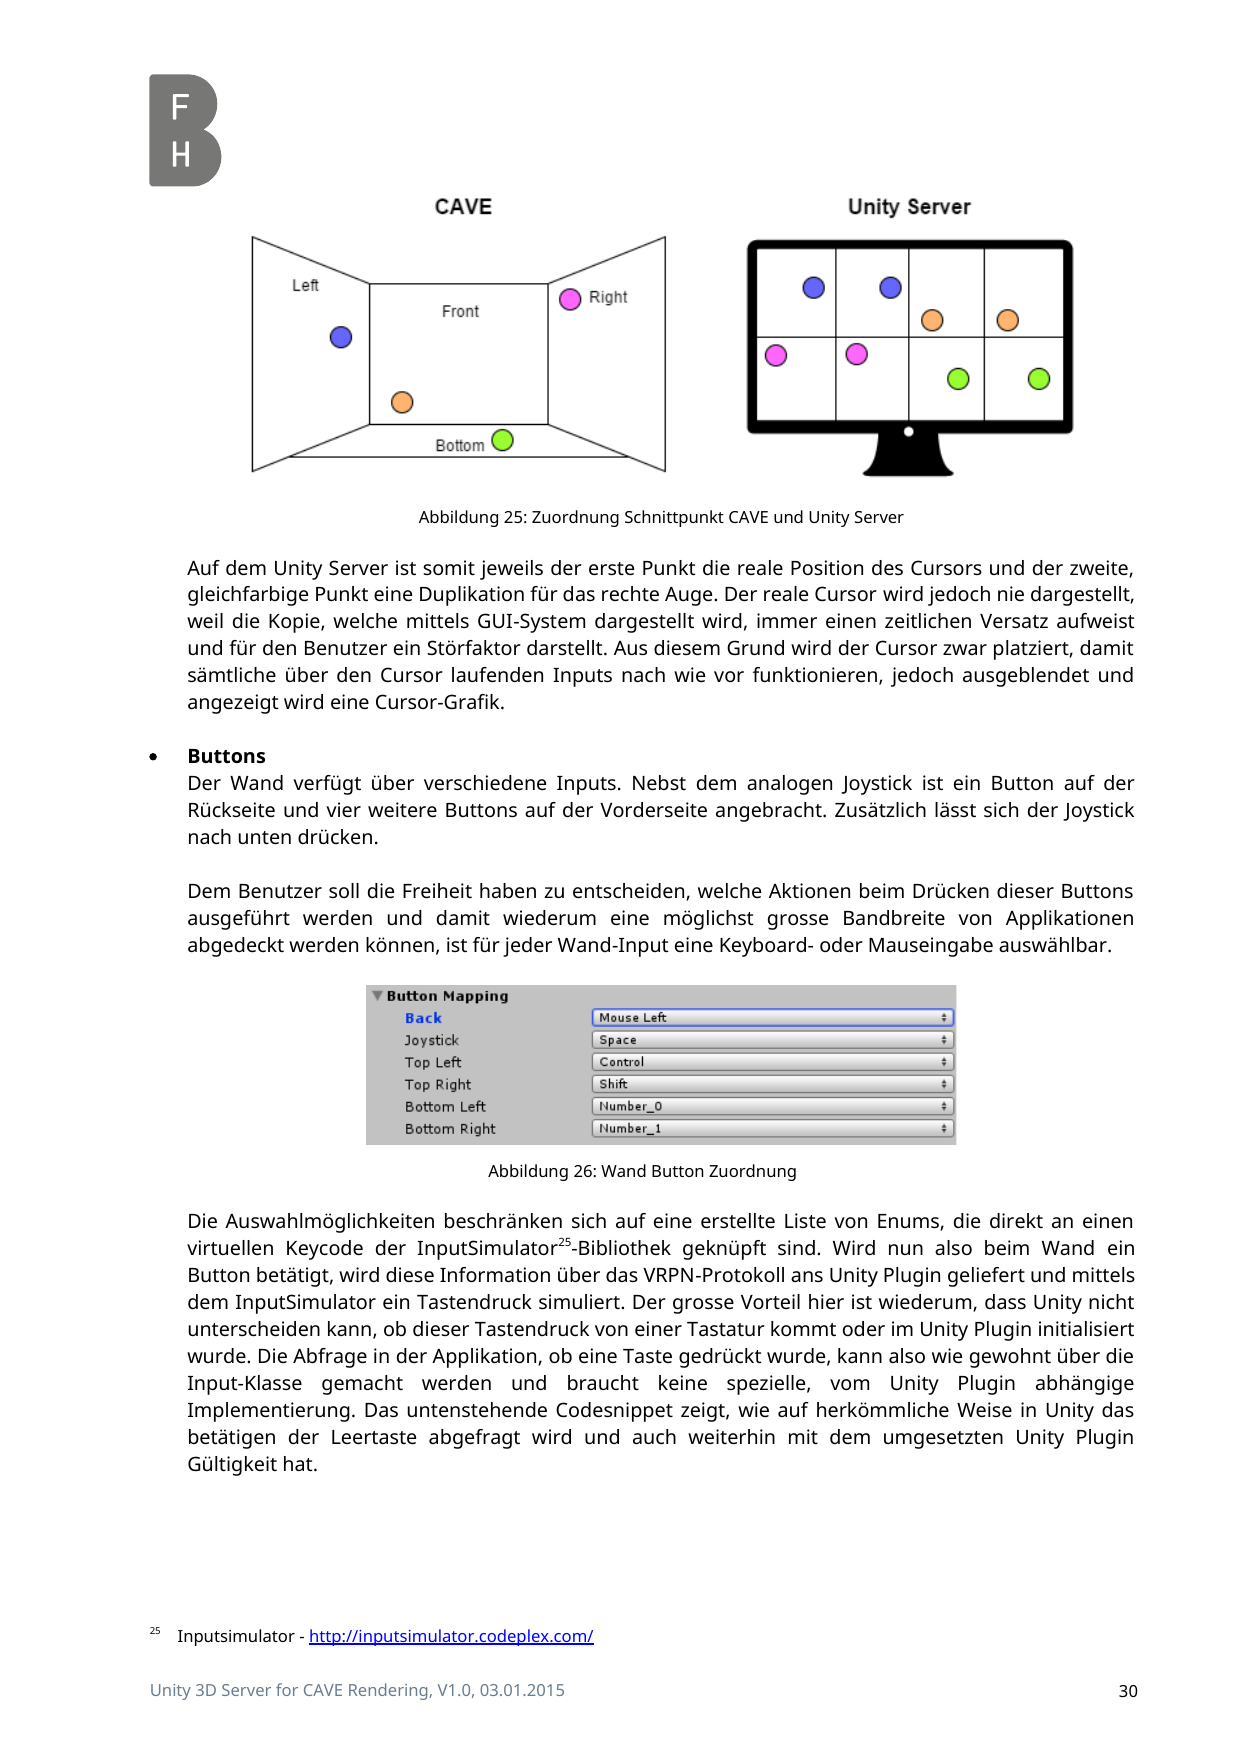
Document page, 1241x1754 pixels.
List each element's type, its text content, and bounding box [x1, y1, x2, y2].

text Abbildung 25: Zuordnung Schnittpunkt CAVE und Unity Server [187, 503, 1136, 529]
text Dem Benutzer soll die Freiheit haben zu entscheiden, welche Aktionen beim Drücken dieser Buttons ausgeführt werden und damit wiederum eine möglichst grosse Bandbreite von Applikationen abgedeckt werden können, ist für jeder Wand-Input eine Keyboard- oder Mauseingabe auswählbar. [187, 877, 1136, 958]
picture [366, 985, 957, 1145]
text Abbildung 26: Wand Button Zuordnung [149, 1157, 1136, 1182]
text Die Auswahlmöglichkeiten beschränken sich auf eine erstellte Liste von Enums, die direkt an einen virtuellen Keycode der InputSimulator-Bibliothek geknüpft sind. Wird nun also beim Wand ein Button betätigt, wird diese Information über das VRPN-Protokoll ans Unity Plugin geliefert und mittels dem InputSimulator ein Tastendruck simuliert. Der grosse Vorteil hier ist wiederum, dass Unity nicht unterscheiden kann, ob dieser Tastendruck von einer Tastatur kommt oder im Unity Plugin initialisiert wurde. Die Abfrage in der Applikation, ob eine Taste gedrückt wurde, kann also wie gewohnt über die Input-Klasse gemacht werden und braucht keine spezielle, vom Unity Plugin abhängige Implementierung. Das untenstehende Codesnippet zeigt, wie auf herkömmliche Weise in Unity das betätigen der Leertaste abgefragt wird und auch weiterhin mit dem umgesetzten Unity Plugin Gültigkeit hat. [187, 1207, 1136, 1477]
list Auf dem Unity Server ist somit jeweils der erste Punkt die reale Position des Cursors und der zweite, gleichfarbige Punkt eine Duplikation für das rechte Auge. Der reale Cursor wird jedoch nie dargestellt, weil die Kopie, welche mittels GUI-System dargestellt wird, immer einen zeitlichen Versatz aufweist und für den Benutzer ein Störfaktor darstellt. Aus diesem Grund wird der Cursor zwar platziert, damit sämtliche über den Cursor laufenden Inputs nach wie vor funktionieren, jedoch ausgeblendet und angezeigt wird eine Cursor-Grafik. [187, 554, 1136, 716]
list Buttons [149, 743, 1136, 769]
text Der Wand verfügt über verschiedene Inputs. Nebst dem analogen Joystick ist ein Button auf der Rückseite und vier weitere Buttons auf der Vorderseite angebracht. Zusätzlich lässt sich der Joystick nach unten drücken. [187, 769, 1136, 851]
